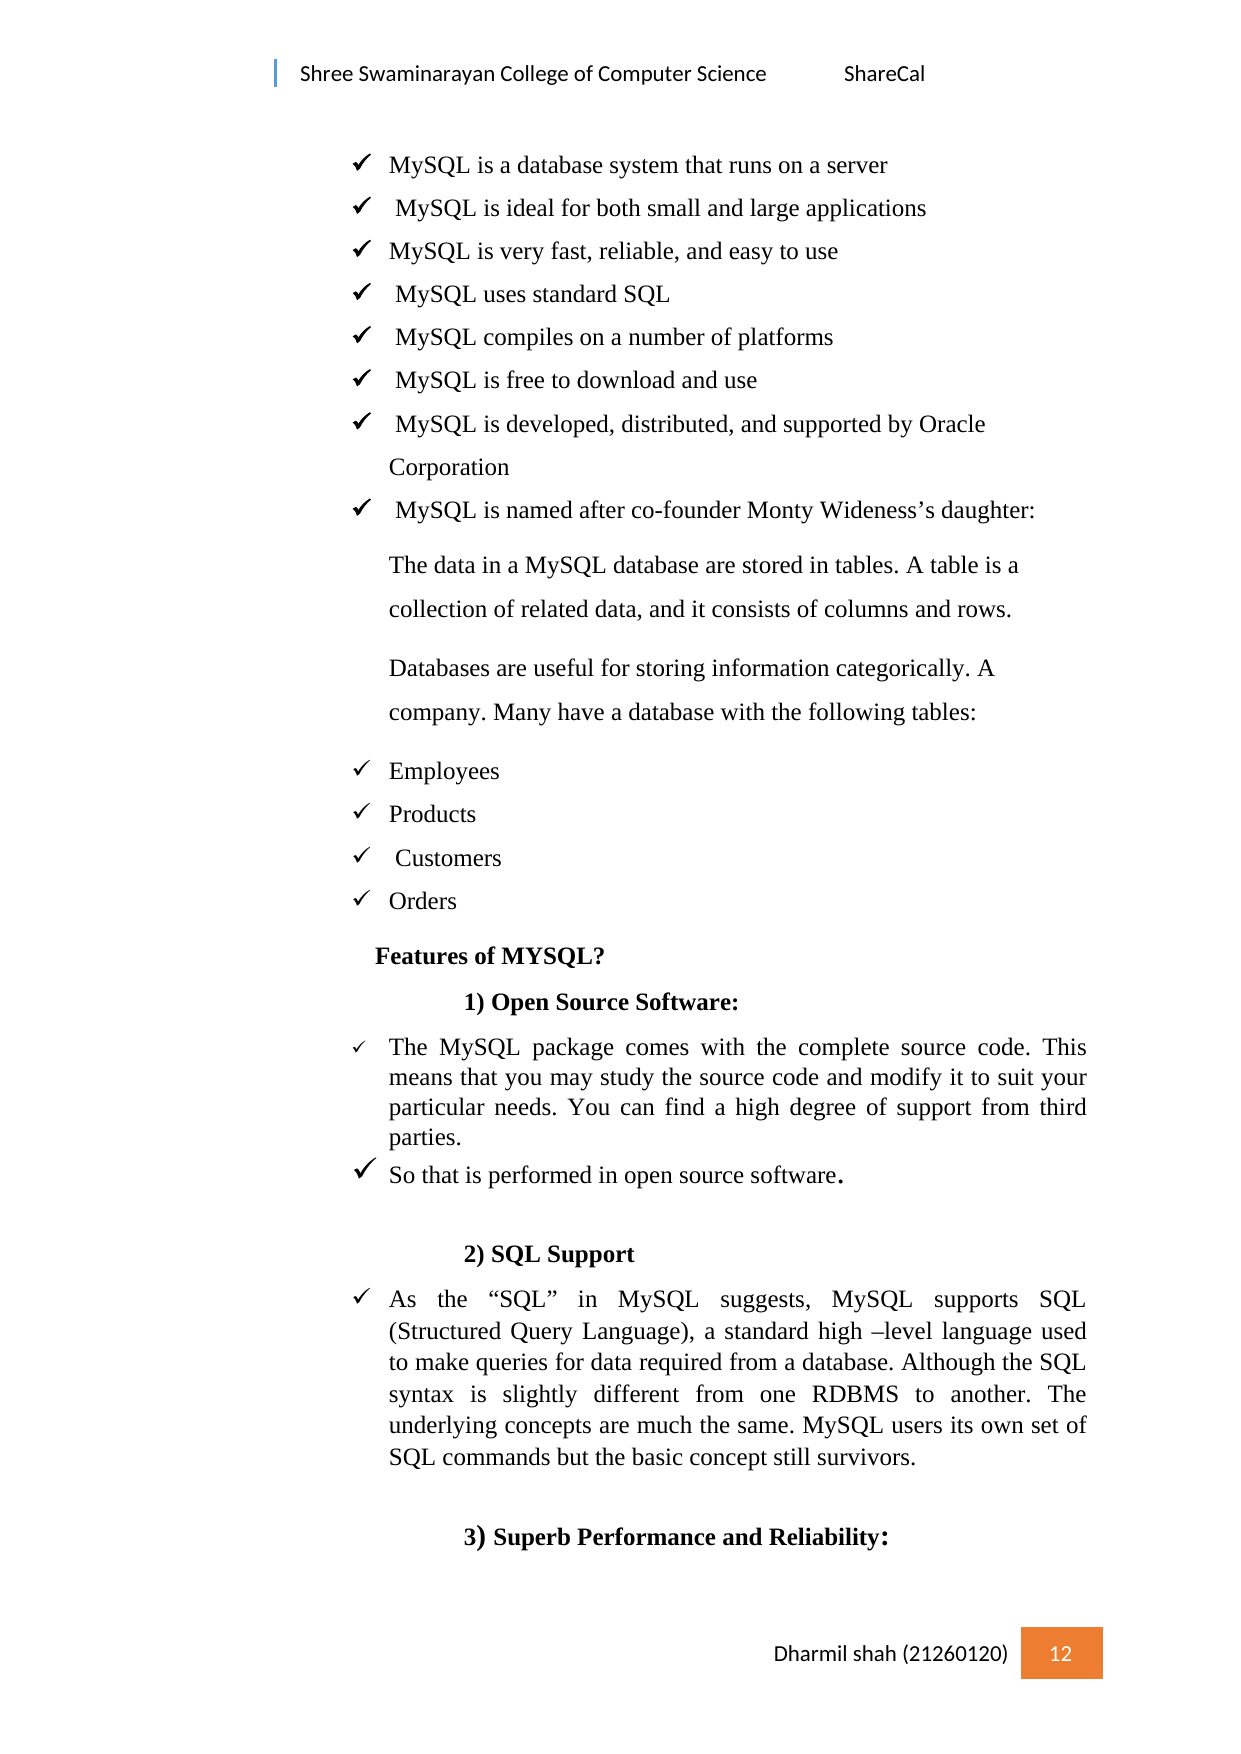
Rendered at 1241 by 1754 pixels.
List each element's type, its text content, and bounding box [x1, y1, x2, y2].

list The MySQL package comes with the complete source code. This means that you may study the source code and modify it to suit your particular needs. You can find a high degree of support from third parties. [351, 1032, 1087, 1151]
text 3) Superb Performance and Reliability: [389, 1518, 1090, 1551]
list Products [351, 799, 1090, 828]
text 2) SQL Support [389, 1239, 1090, 1268]
text Databases are useful for storing information categorically. A company. Many have a database with the following tables: [389, 653, 1090, 725]
list MySQL compiles on a number of platforms [351, 322, 1090, 351]
list MySQL is a database system that runs on a server [351, 150, 1090, 179]
list MySQL is very fast, reliable, and easy to use [351, 236, 1090, 265]
list Employees [351, 756, 1090, 785]
text The data in a MySQL database are stored in tables. A table is a collection of related data, and it consists of columns and rows. [389, 551, 1090, 622]
list MySQL is free to download and use [351, 366, 1090, 394]
list MySQL is named after co-founder Monty Wideness’s daughter: [351, 495, 1090, 524]
text Features of MYSQL? [351, 941, 1090, 970]
list So that is performed in open source software. [351, 1152, 1087, 1190]
list MySQL is ideal for both small and large applications [351, 193, 1090, 222]
list As the “SQL” in MySQL suggests, MySQL supports SQL (Structured Query Language), a standard high –level language used to make queries for data required from a database. Although the SQL syntax is slightly different from one RDBMS to another. The underlying concepts are much the same. MySQL users its own set of SQL commands but the basic concept still survivors. [351, 1284, 1087, 1471]
list Customers [351, 843, 1090, 871]
list MySQL uses standard SQL [351, 279, 1090, 308]
list MySQL is developed, distributed, and supported by Oracle Corporation [351, 409, 1090, 481]
list Orders [351, 886, 1090, 914]
text 1) Open Source Software: [389, 987, 1090, 1016]
